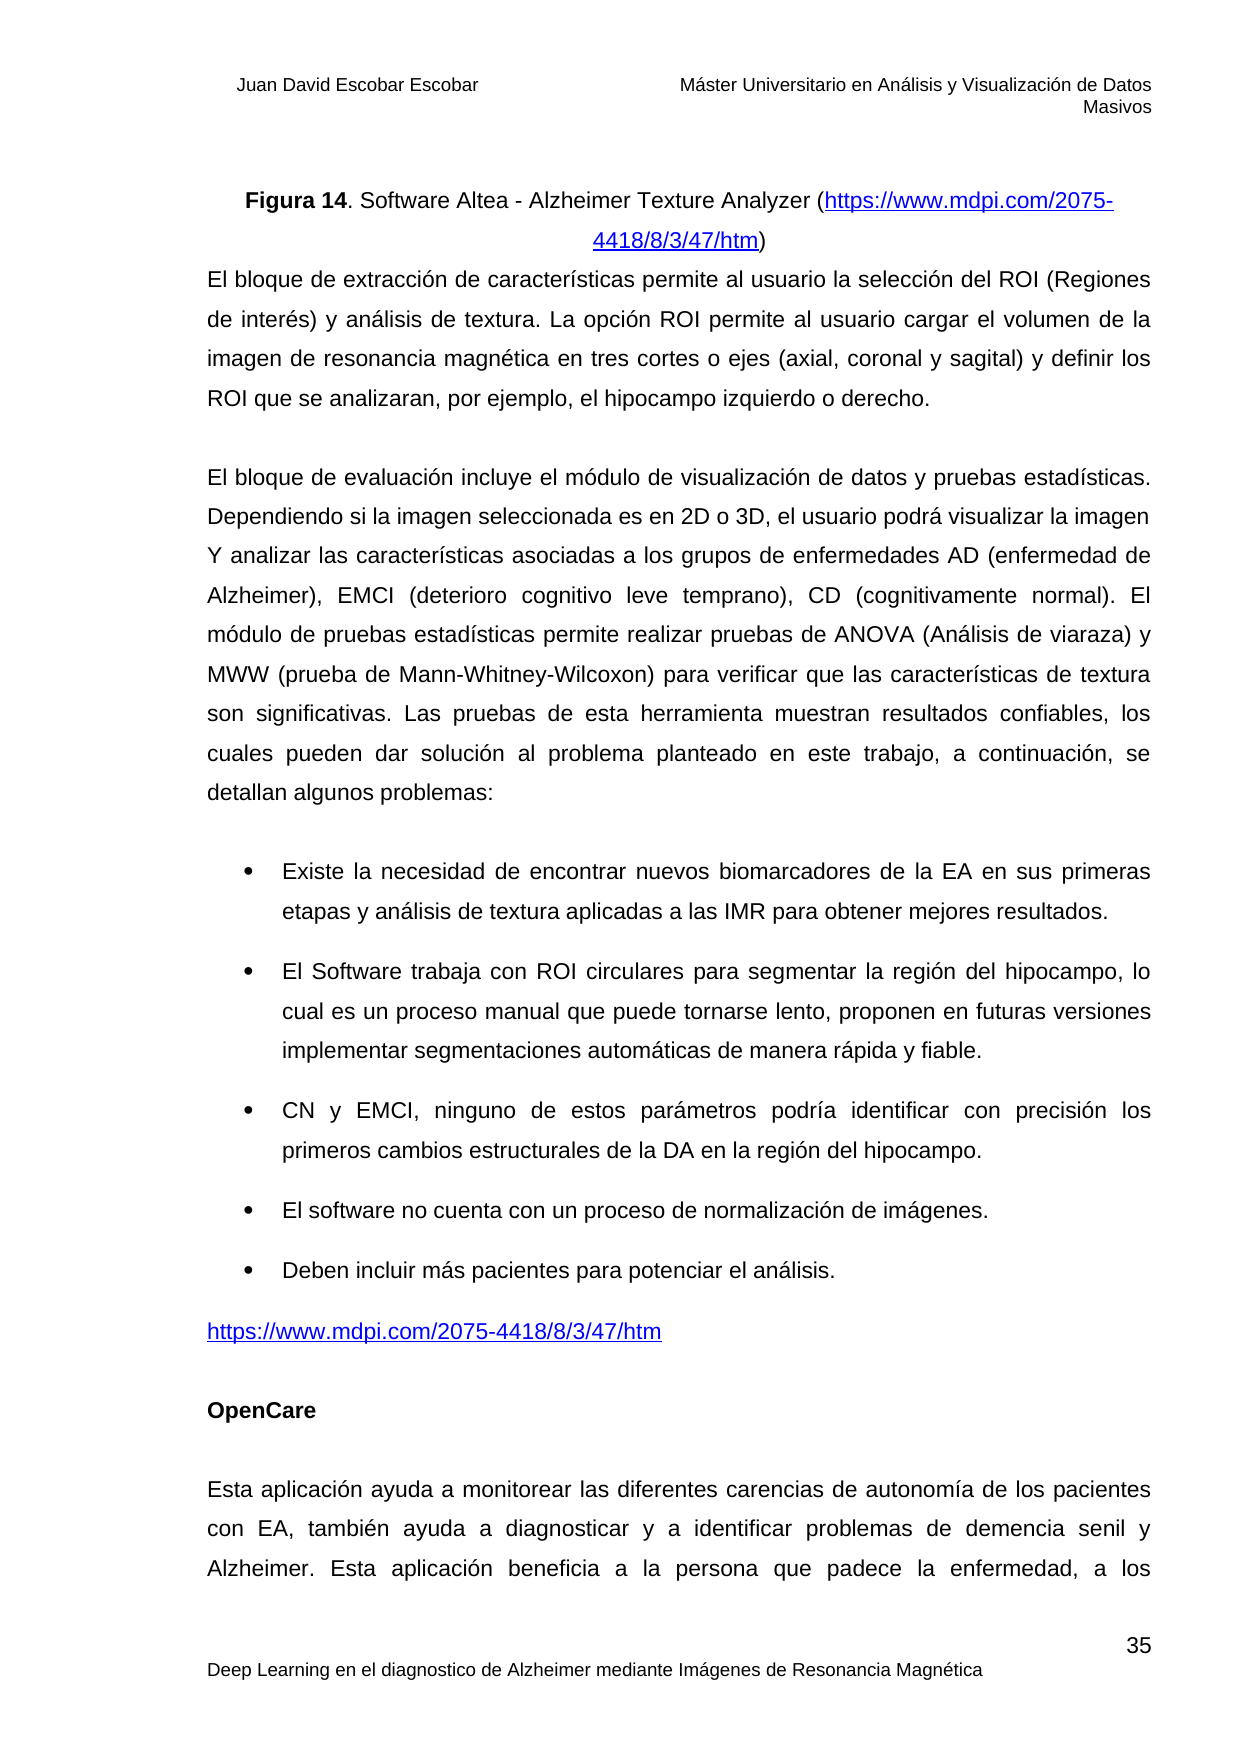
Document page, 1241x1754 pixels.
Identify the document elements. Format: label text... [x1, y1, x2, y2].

text El bloque de evaluación incluye el módulo de visualización de datos y pruebas estadísticas. Dependiendo si la imagen seleccionada es en 2D o 3D, el usuario podrá visualizar la imagen [207, 463, 1152, 529]
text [207, 1476, 1152, 1581]
list CN y EMCI, ninguno de estos parámetros podría identificar con precisión los primeros cambios estructurales de la DA en la región del hipocampo. [244, 1097, 1152, 1163]
text Y analizar las características asociadas a los grupos de enfermedades AD (enfermedad de Alzheimer), EMCI (deterioro cognitivo leve temprano), CD (cognitivamente normal). El módulo de pruebas estadísticas permite realizar pruebas de ANOVA (Análisis de viaraza) y MWW (prueba de Mann-Whitney-Wilcoxon) para verificar que las características de textura son significativas. Las pruebas de esta herramienta muestran resultados confiables, los cuales pueden dar solución al problema planteado en este trabajo, a continuación, se detallan algunos problemas: [207, 542, 1152, 806]
text OpenCare [207, 1397, 1152, 1423]
text https://www.mdpi.com/2075-4418/8/3/47/htm [207, 1318, 1152, 1344]
list El Software trabaja con ROI circulares para segmentar la región del hipocampo, lo cual es un proceso manual que puede tornarse lento, proponen en futuras versiones implementar segmentaciones automáticas de manera rápida y fiable. [244, 958, 1152, 1063]
list Deben incluir más pacientes para potenciar el análisis. [244, 1257, 1152, 1284]
list Existe la necesidad de encontrar nuevos biomarcadores de la EA en sus primeras etapas y análisis de textura aplicadas a las IMR para obtener mejores resultados. [244, 858, 1152, 924]
list El software no cuenta con un proceso de normalización de imágenes. [244, 1197, 1152, 1223]
text Figura 14. Software Altea - Alzheimer Texture Analyzer (https://www.mdpi.com/2075-4418/8/3/47/htm) [207, 187, 1152, 253]
text El bloque de extracción de características permite al usuario la selección del ROI (Regiones de interés) y análisis de textura. La opción ROI permite al usuario cargar el volumen de la imagen de resonancia magnética en tres cortes o ejes (axial, coronal y sagital) y definir los ROI que se analizaran, por ejemplo, el hipocampo izquierdo o derecho. [207, 266, 1152, 411]
